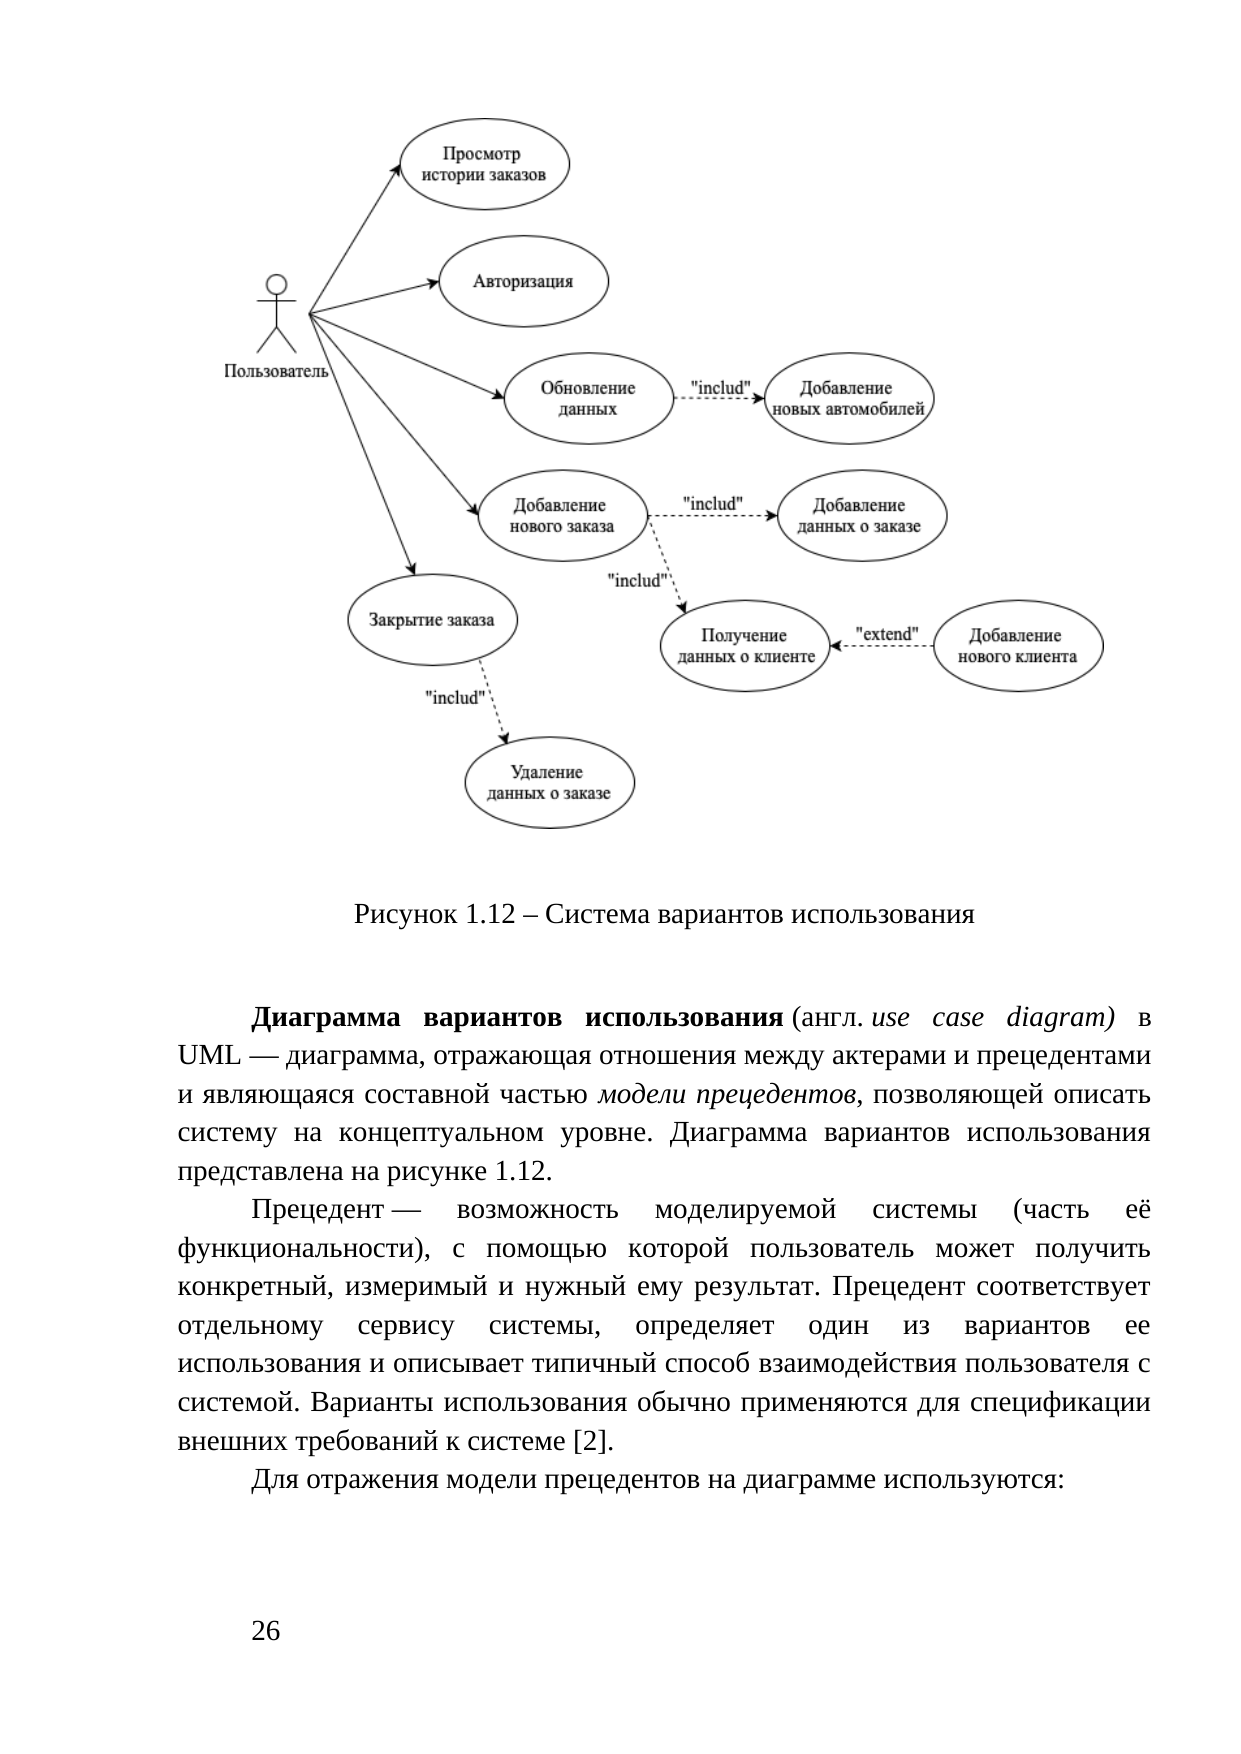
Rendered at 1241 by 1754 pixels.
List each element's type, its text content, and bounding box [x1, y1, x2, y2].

text Рисунок 1.12 – Система вариантов использования [177, 897, 1152, 930]
text Диаграмма вариантов использования (англ. use case diagram) в UML — диаграмма, отражающая отношения между актерами и прецедентами и являющаяся составной частью модели прецедентов, позволяющей описать систему на концептуальном уровне. Диаграмма вариантов использования представлена на рисунке 1.12. [177, 999, 1152, 1186]
picture [225, 118, 1104, 829]
text Для отражения модели прецедентов на диаграмме используются: [177, 1461, 1152, 1495]
text Прецедент — возможность моделируемой системы (часть её функциональности), с помощью которой пользователь может получить конкретный, измеримый и нужный ему результат. Прецедент соответствует отдельному сервису системы, определяет один из вариантов ее использования и описывает типичный способ взаимодействия пользователя с системой. Варианты использования обычно применяются для спецификации внешних требований к системе [2]. [177, 1191, 1152, 1456]
